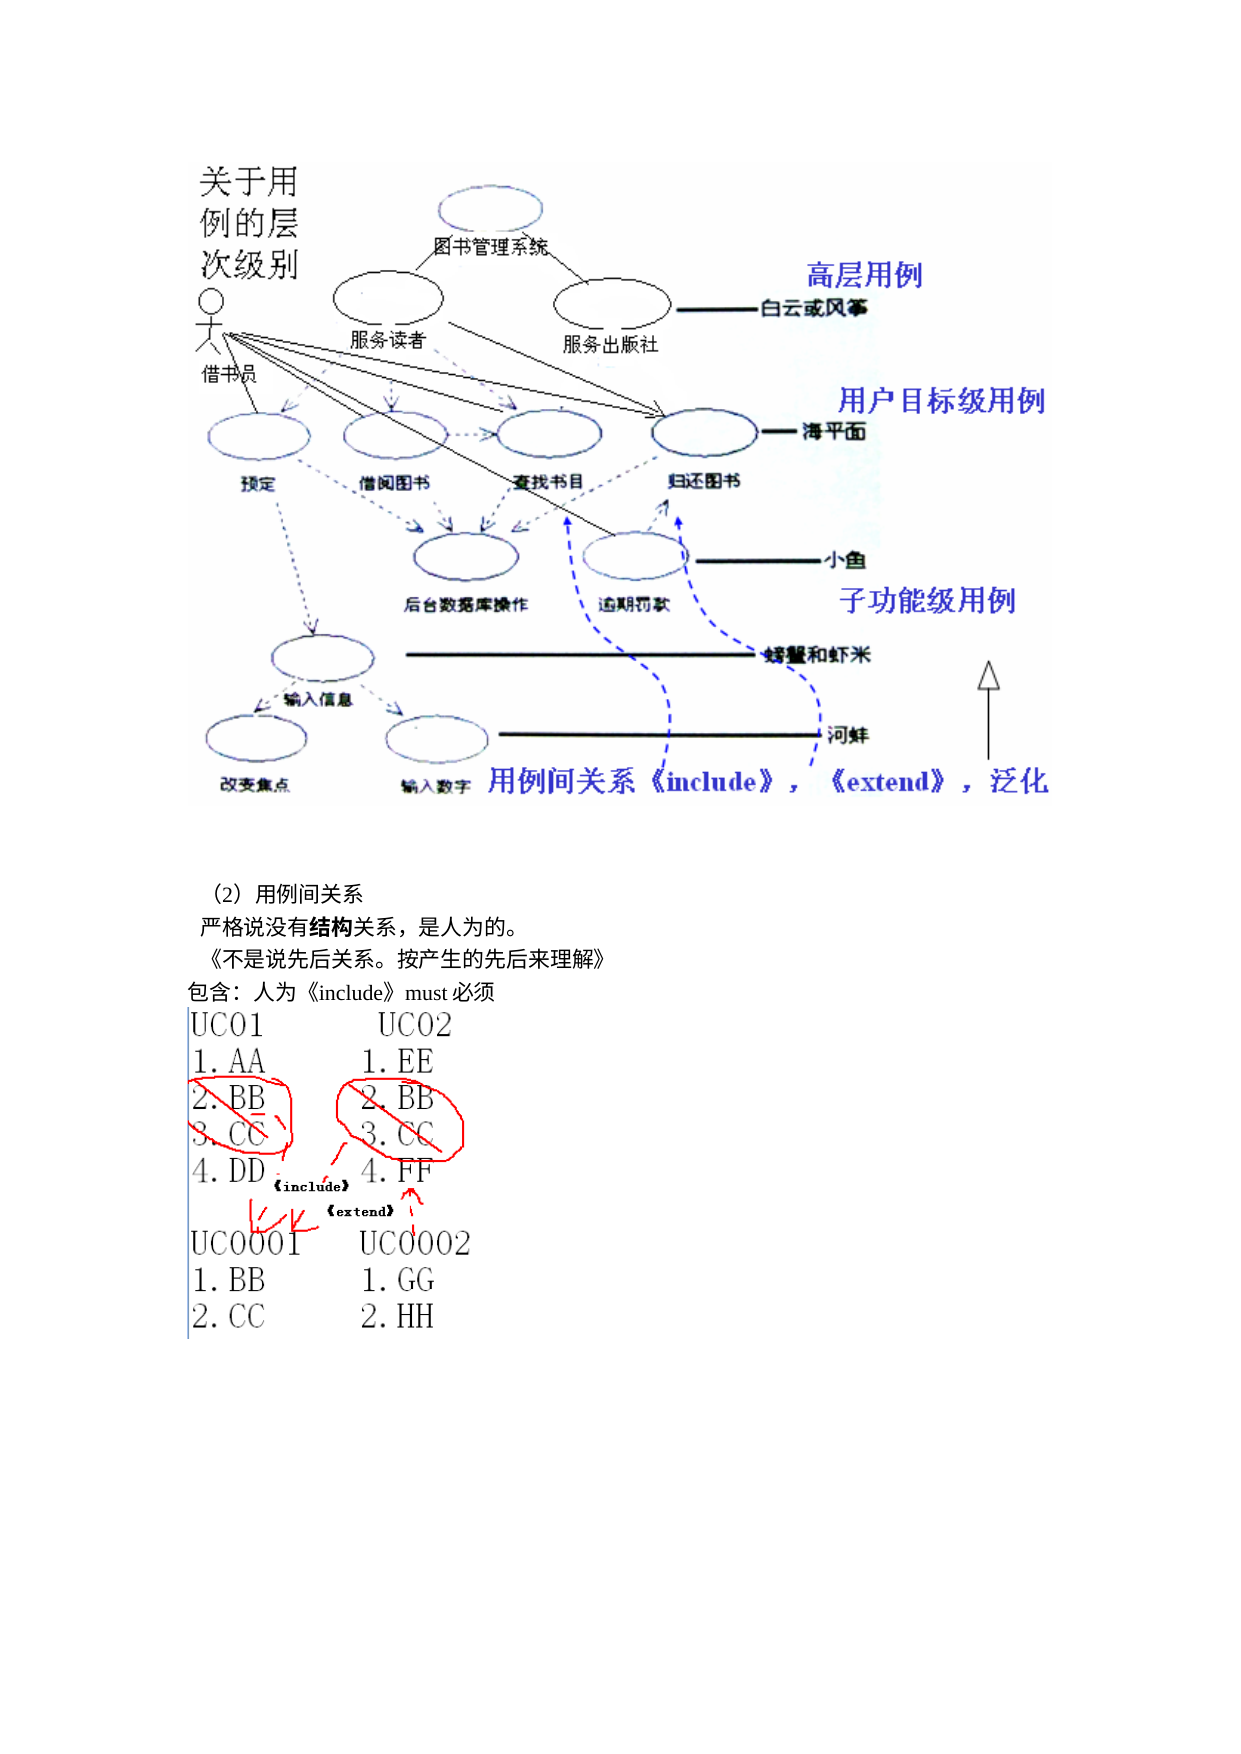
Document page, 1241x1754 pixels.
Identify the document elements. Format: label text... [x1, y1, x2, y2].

picture [187, 162, 1053, 806]
text （2）用例间关系 [200, 877, 1053, 909]
text 包含：人为《include》must必须 [187, 974, 1053, 1007]
text 《不是说先后关系。按产生的先后来理解》 [200, 942, 1053, 974]
text 严格说没有结构关系，是人为的。 [200, 909, 1053, 942]
picture [187, 1007, 486, 1339]
